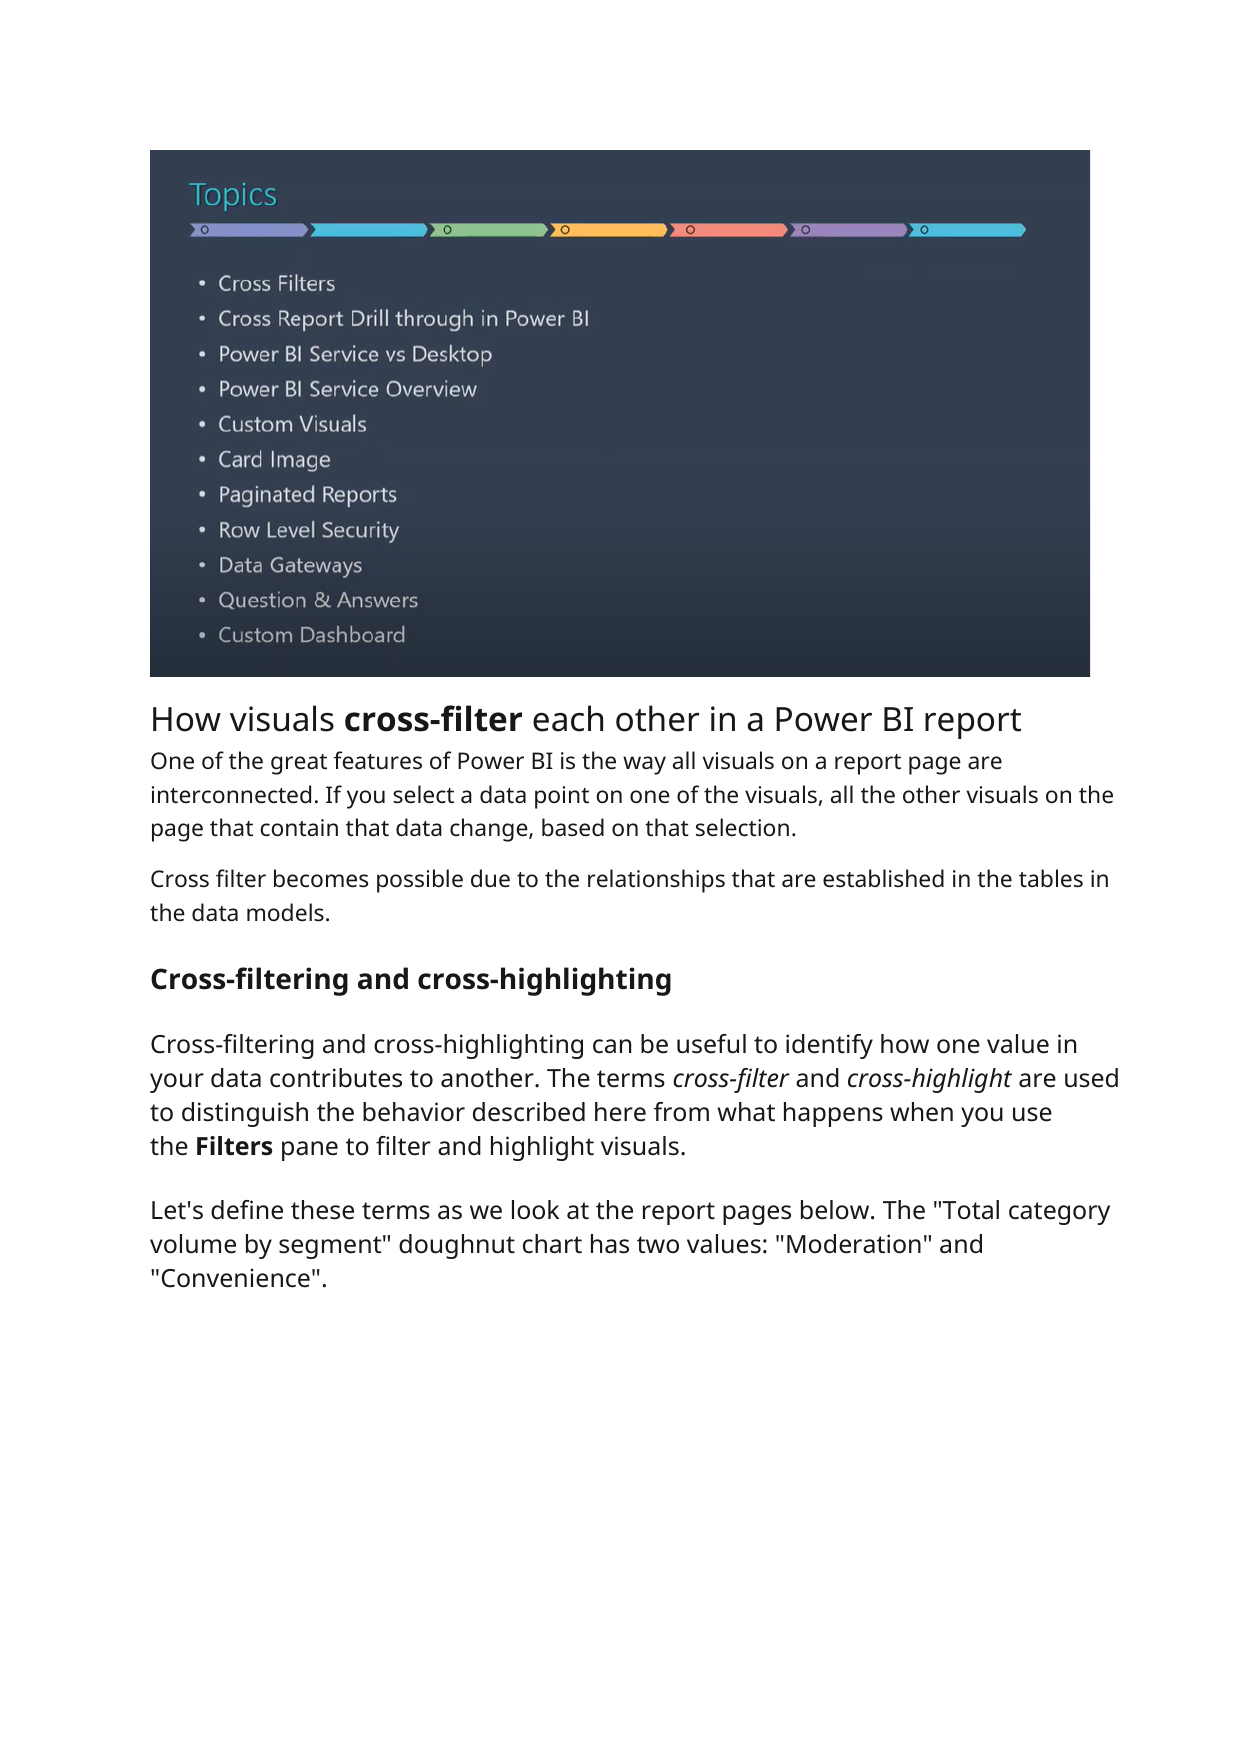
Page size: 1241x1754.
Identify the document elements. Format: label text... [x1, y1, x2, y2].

subtitle How visuals cross-filter each other in a Power BI report [150, 696, 1137, 741]
text Cross-filtering and cross-highlighting can be useful to identify how one value in your data contributes to another. The terms cross-filter and cross-highlight are used to distinguish the behavior described here from what happens when you use the Filters pane to filter and highlight visuals. [150, 1027, 1137, 1163]
text Let's define these terms as we look at the report pages below. The "Total category volume by segment" doughnut chart has two values: "Moderation" and "Convenience". [150, 1192, 1137, 1294]
picture [150, 150, 1091, 677]
subtitle Cross-filtering and cross-highlighting [150, 959, 1137, 998]
text Cross filter becomes possible due to the relationships that are established in the tables in the data models. [150, 863, 1137, 928]
text One of the great features of Power BI is the way all visuals on a report page are interconnected. If you select a data point on one of the visuals, all the other visuals on the page that contain that data change, based on that selection. [150, 745, 1137, 843]
